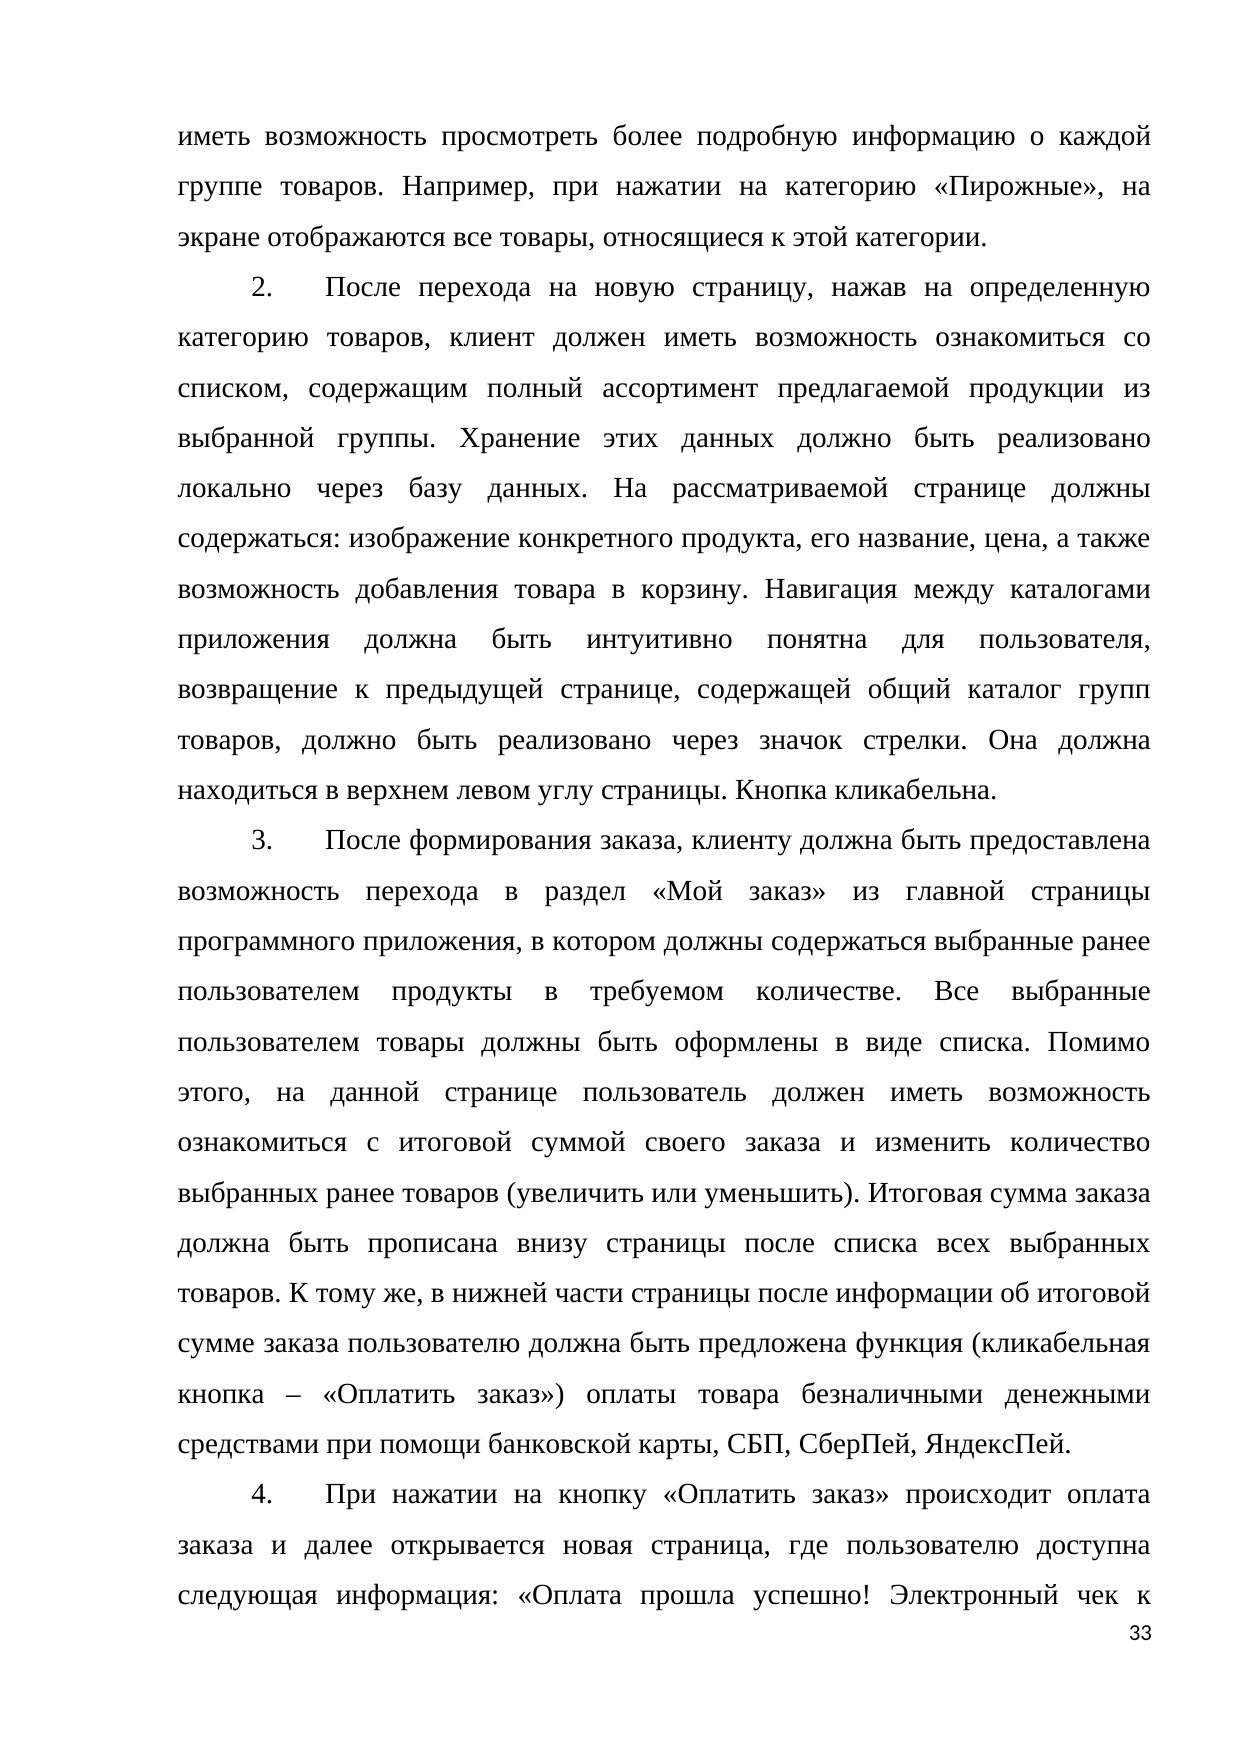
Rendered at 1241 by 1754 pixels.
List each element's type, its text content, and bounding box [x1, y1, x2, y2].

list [177, 1477, 1152, 1611]
list После перехода на новую страницу, нажав на определенную категорию товаров, клиент должен иметь возможность ознакомиться со списком, содержащим полный ассортимент предлагаемой продукции из выбранной группы. Хранение этих данных должно быть реализовано локально через базу данных. На рассматриваемой странице должны содержаться: изображение конкретного продукта, его название, цена, а также возможность добавления товара в корзину. Навигация между каталогами приложения должна быть интуитивно понятна для пользователя, возвращение к предыдущей странице, содержащей общий каталог групп товаров, должно быть реализовано через значок стрелки. Она должна находиться в верхнем левом углу страницы. Кнопка кликабельна. [177, 269, 1152, 806]
list После формирования заказа, клиенту должна быть предоставлена возможность перехода в раздел «Мой заказ» из главной страницы программного приложения, в котором должны содержаться выбранные ранее пользователем продукты в требуемом количестве. Все выбранные пользователем товары должны быть оформлены в виде списка. Помимо этого, на данной странице пользователь должен иметь возможность ознакомиться с итоговой суммой своего заказа и изменить количество выбранных ранее товаров (увеличить или уменьшить). Итоговая сумма заказа должна быть прописана внизу страницы после списка всех выбранных товаров. К тому же, в нижней части страницы после информации об итоговой сумме заказа пользователю должна быть предложена функция (кликабельная кнопка – «Оплатить заказ») оплаты товара безналичными денежными средствами при помощи банковской карты, СБП, СберПей, ЯндексПей. [177, 822, 1152, 1460]
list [177, 118, 1152, 252]
